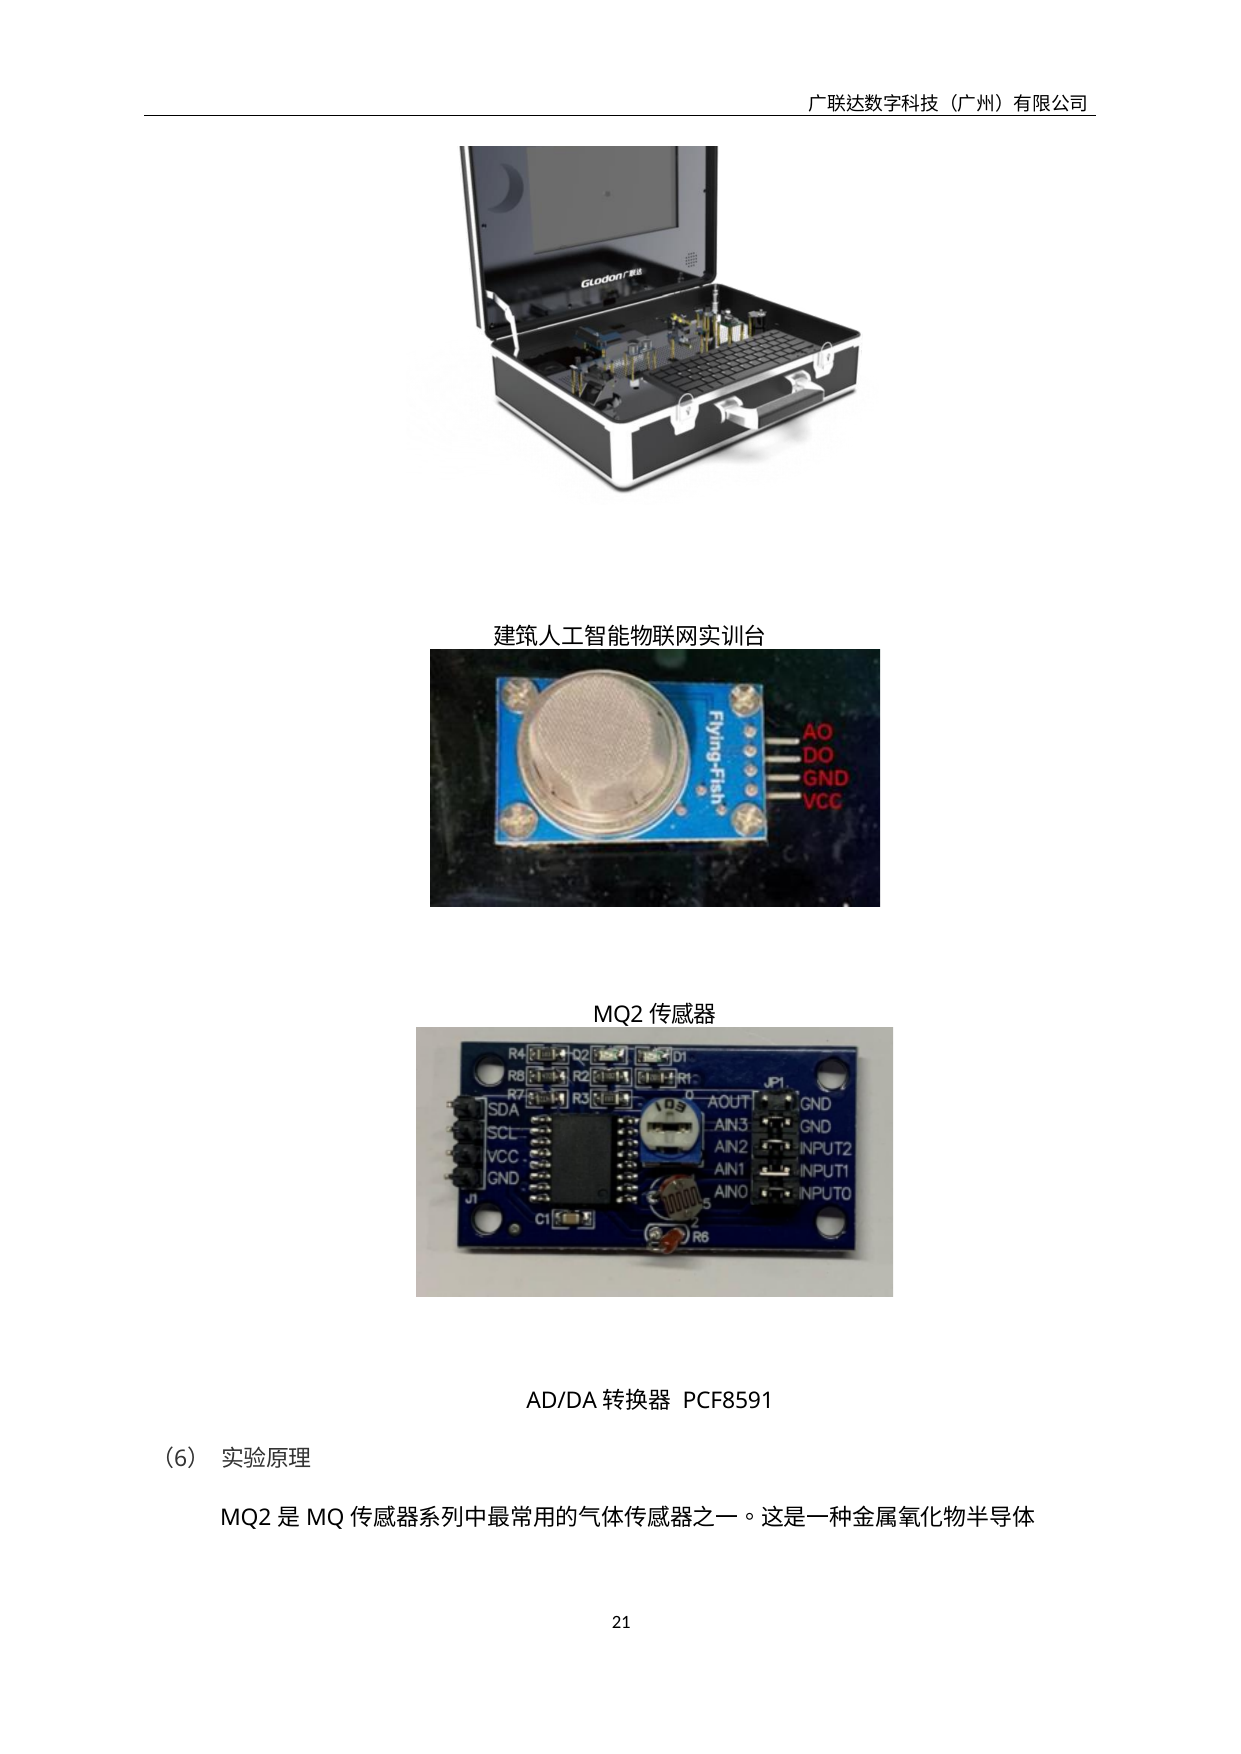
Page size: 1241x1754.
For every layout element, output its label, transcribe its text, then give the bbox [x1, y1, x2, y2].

picture [416, 1027, 894, 1297]
text （6） 实验原理 [151, 1446, 1096, 1471]
text AD/DA 转换器 PCF8591 [526, 1388, 1096, 1413]
picture [430, 649, 880, 907]
picture [406, 146, 879, 505]
text 建筑人工智能物联网实训台 [493, 624, 1096, 649]
text MQ2 传感器 [593, 1002, 1096, 1027]
text MQ2 是 MQ 传感器系列中最常用的气体传感器之一。这是一种金属氧化物半导体 [220, 1505, 1096, 1530]
